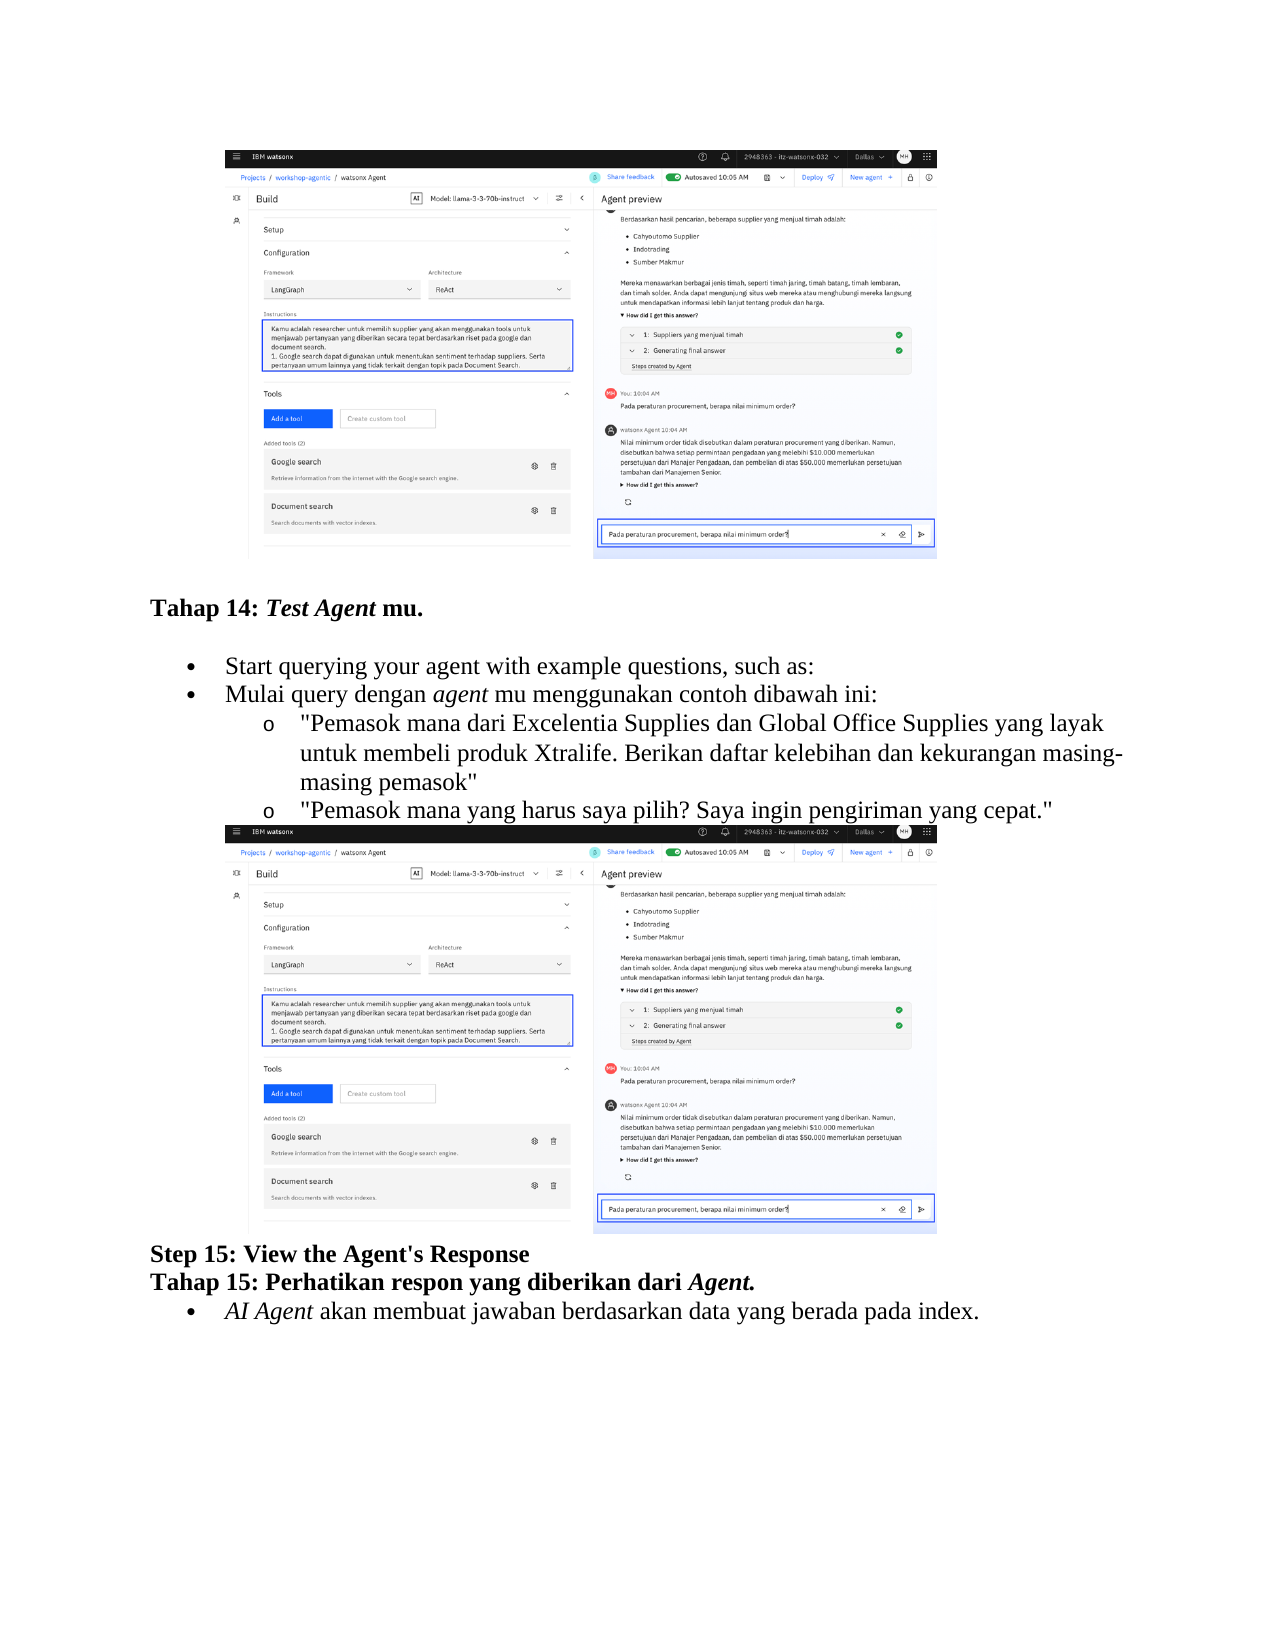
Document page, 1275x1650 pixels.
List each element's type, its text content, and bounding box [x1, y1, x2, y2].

picture [225, 825, 937, 1234]
text Tahap 15: Perhatikan respon yang diberikan dari Agent. [150, 1267, 1125, 1296]
list "Pemasok mana yang harus saya pilih? Saya ingin pengiriman yang cepat." [262, 795, 1125, 825]
text Tahap 14: Test Agent mu. [150, 593, 1125, 622]
list AI Agent akan membuat jawaban berdasarkan data yang berada pada index. [187, 1296, 1125, 1325]
list Start querying your agent with example questions, such as: [187, 651, 1125, 679]
picture [225, 150, 937, 559]
list Mulai query dengan agent mu menggunakan contoh dibawah ini: [187, 679, 1125, 708]
text Step 15: View the Agent's Response [150, 1239, 1125, 1267]
list "Pemasok mana dari Excelentia Supplies dan Global Office Supplies yang layak untuk membeli produk Xtralife. Berikan daftar kelebihan dan kekurangan masing-masing pemasok" [262, 708, 1125, 795]
